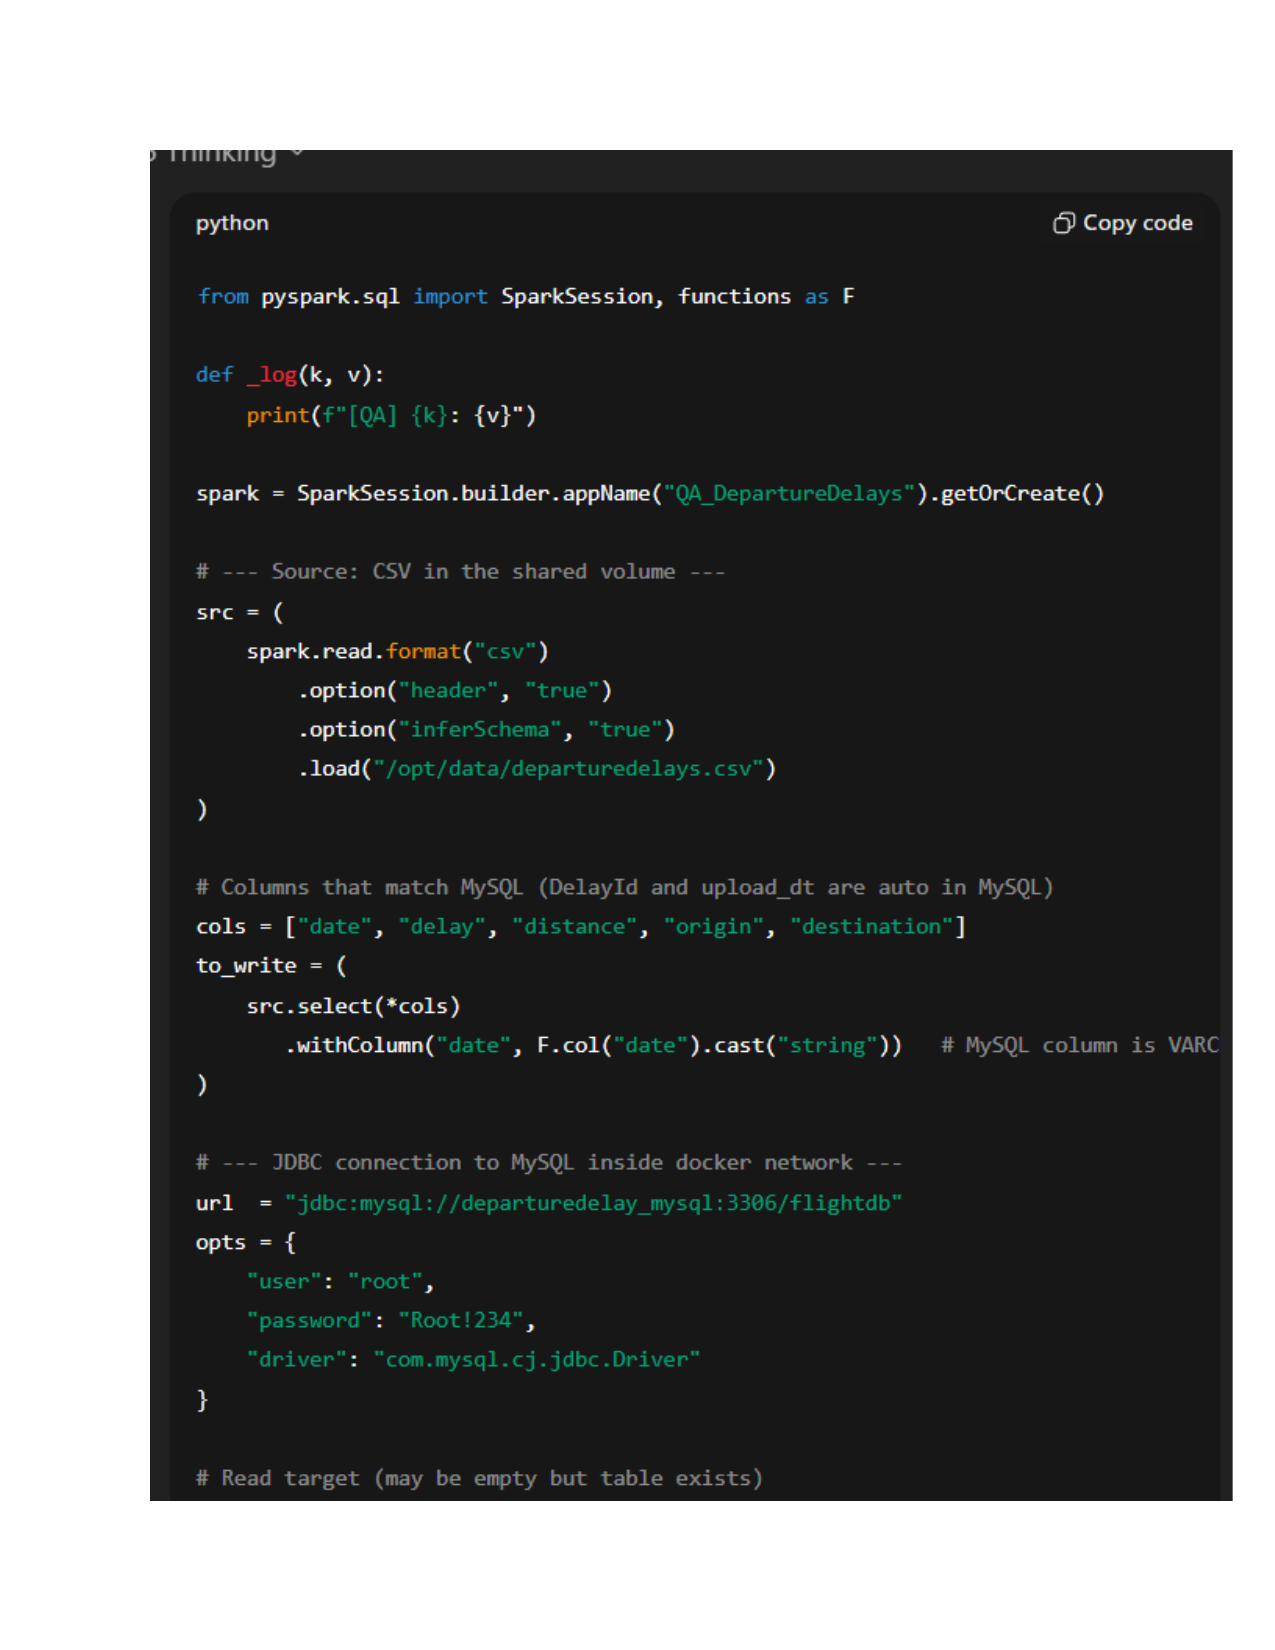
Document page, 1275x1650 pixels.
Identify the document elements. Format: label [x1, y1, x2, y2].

picture [150, 150, 1233, 1501]
